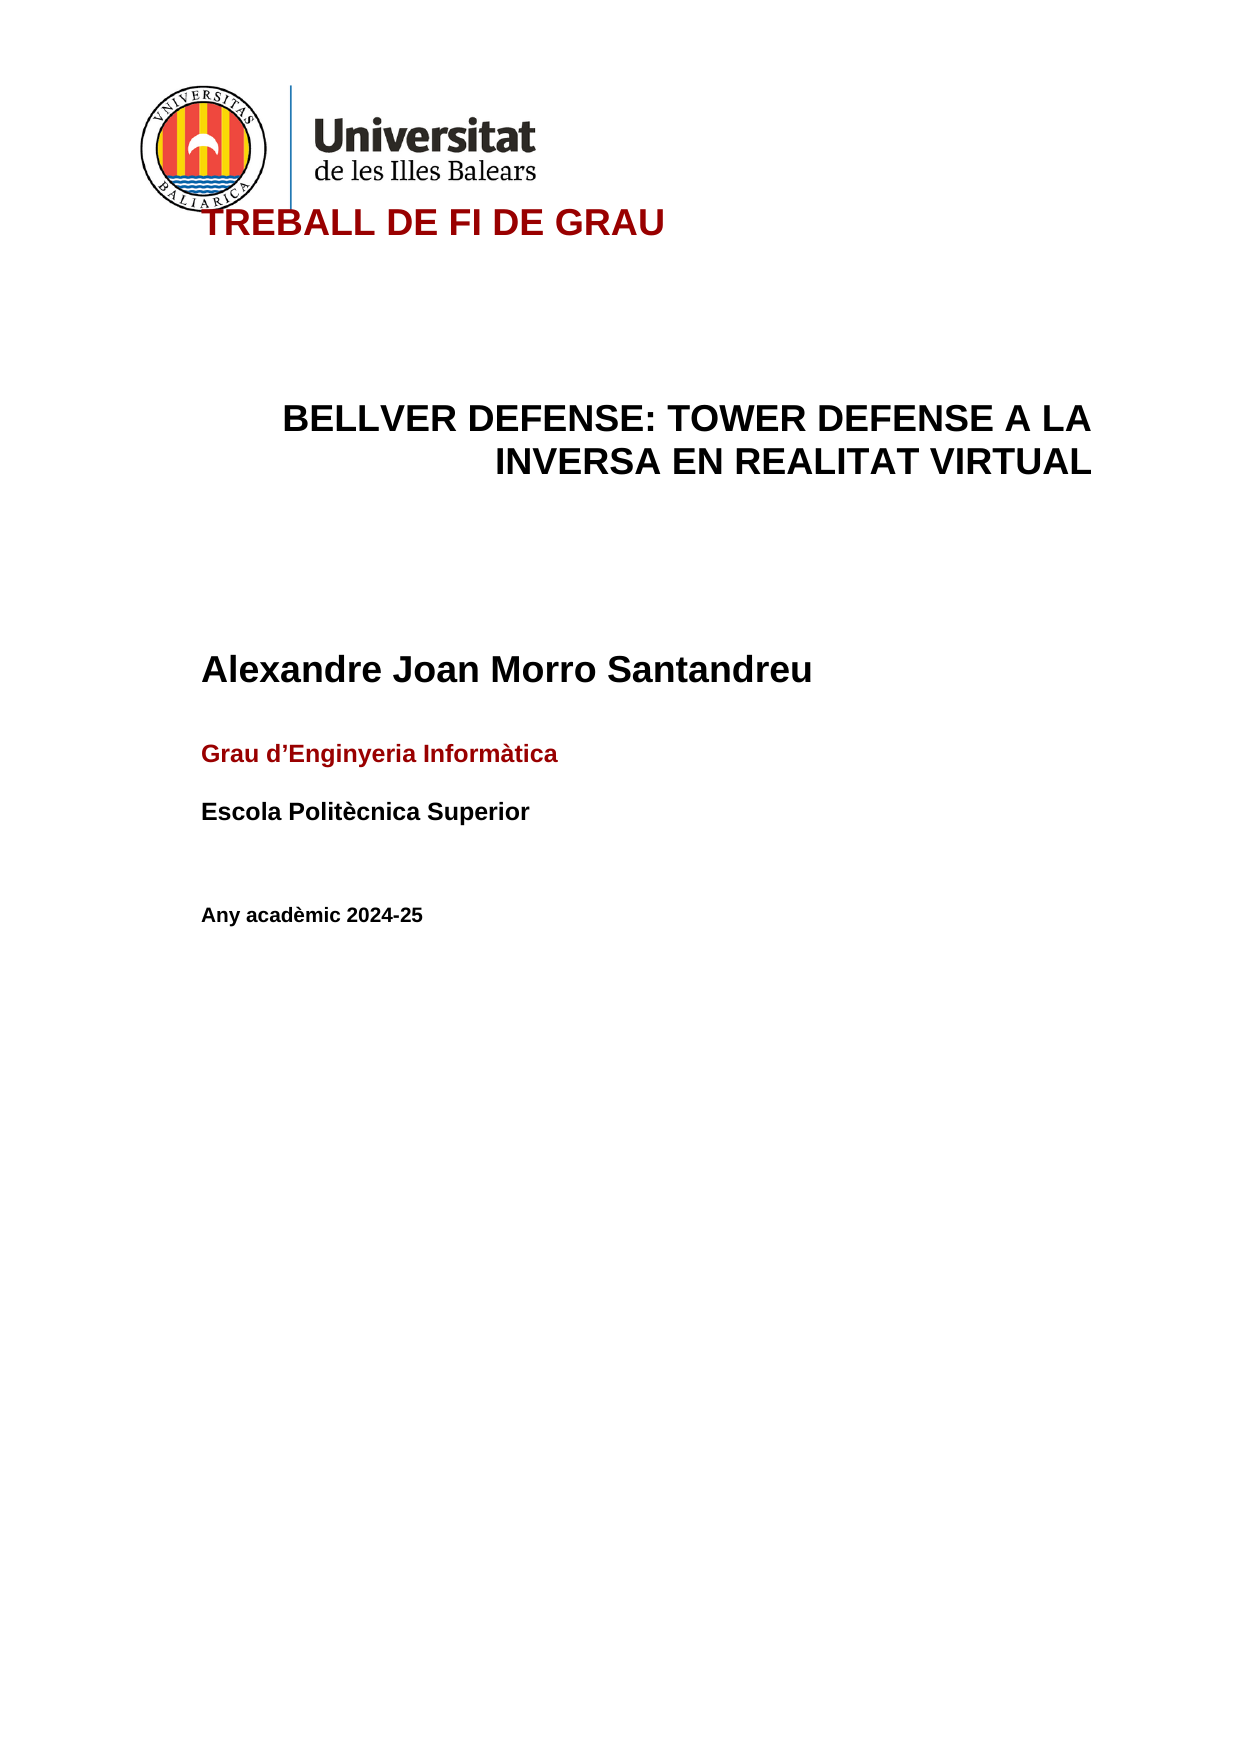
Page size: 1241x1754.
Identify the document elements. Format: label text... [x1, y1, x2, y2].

text Grau d’Enginyeria Informàtica [201, 739, 1092, 768]
picture [138, 75, 540, 223]
text bellver defense: Tower Defense a la inversa en realitat virtual [201, 396, 1092, 482]
text Alexandre Joan Morro Santandreu [201, 647, 1092, 691]
text Escola Politècnica Superior [201, 797, 1092, 826]
text TREBALL DE FI DE GRAU [201, 201, 1092, 244]
text Any acadèmic 2024-25 [201, 902, 1092, 926]
